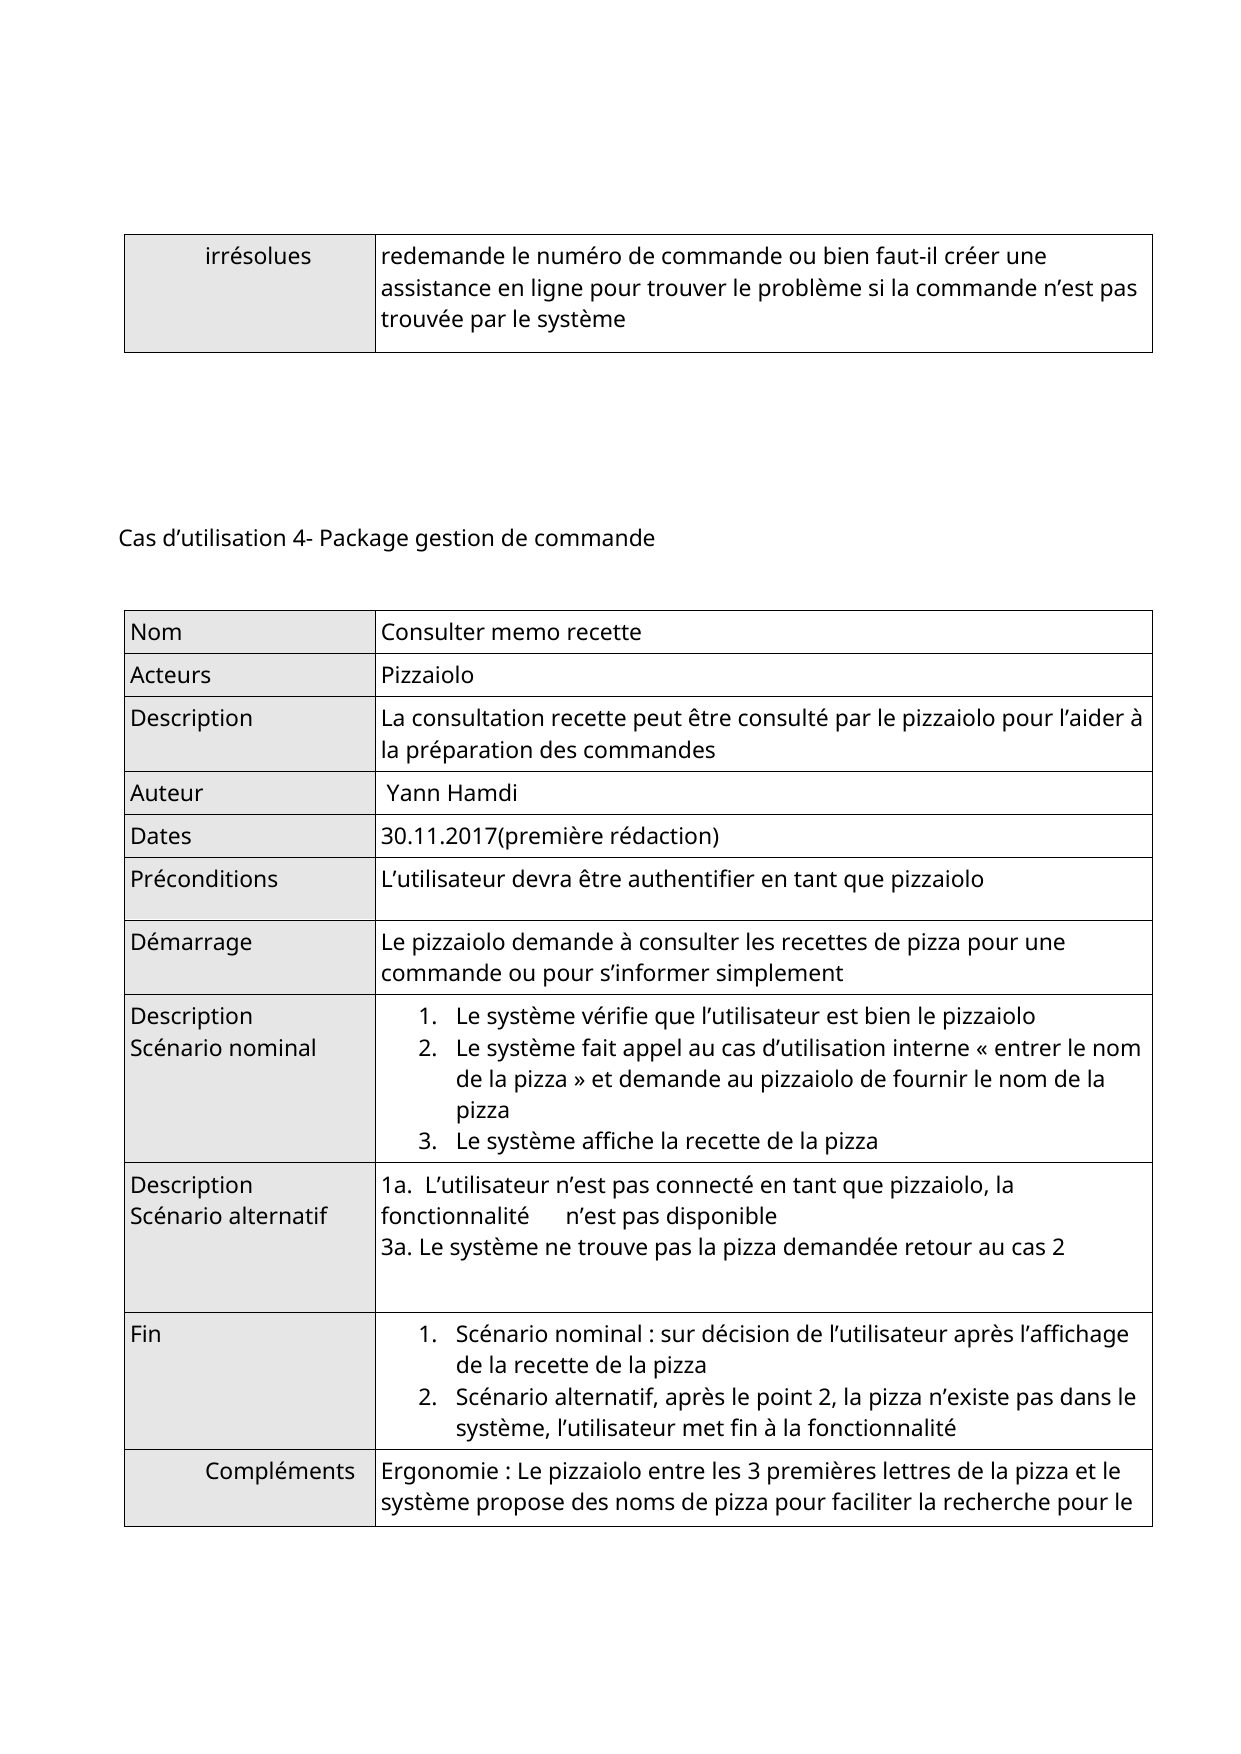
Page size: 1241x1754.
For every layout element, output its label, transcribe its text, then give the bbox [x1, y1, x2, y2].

table_cell Description Scénario alternatif [125, 1163, 375, 1312]
table_cell Description [125, 697, 375, 771]
table_cell Dates [125, 815, 375, 857]
table_cell La consultation recette peut être consulté par le pizzaiolo pour l’aider à la préparation des commandes [376, 697, 1152, 771]
table_cell Le pizzaiolo demande à consulter les recettes de pizza pour une commande ou pour s’informer simplement [376, 921, 1152, 994]
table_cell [125, 235, 375, 352]
table_cell Auteur [125, 772, 375, 814]
table_cell Préconditions [125, 858, 375, 919]
text Cas d’utilisation 4- Package gestion de commande [118, 522, 1122, 553]
table_cell Fin [125, 1313, 375, 1449]
table_cell Démarrage [125, 921, 375, 994]
table_cell Pizzaiolo [376, 654, 1152, 696]
table_cell 1a. L’utilisateur n’est pas connecté en tant que pizzaiolo, la fonctionnalité n’est pas disponible 3a. Le système ne trouve pas la pizza demandée retour au cas 2 [376, 1163, 1152, 1312]
table_cell Acteurs [125, 654, 375, 696]
table_cell 30.11.2017(première rédaction) [376, 815, 1152, 857]
table_header Nom [125, 611, 375, 653]
table_cell Scénario nominal : sur décision de l’utilisateur après l’affichage de la recette de la pizza Scénario alternatif, après le point 2, la pizza n’existe pas dans le système, l’utilisateur met fin à la fonctionnalité [376, 1313, 1152, 1449]
table_cell Le système vérifie que l’utilisateur est bien le pizzaiolo Le système fait appel au cas d’utilisation interne « entrer le nom de la pizza » et demande au pizzaiolo de fournir le nom de la pizza Le système affiche la recette de la pizza [376, 995, 1152, 1162]
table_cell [376, 235, 1152, 352]
table_header Consulter memo recette [376, 611, 1152, 653]
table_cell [376, 1450, 1152, 1526]
table_cell Yann Hamdi [376, 772, 1152, 814]
table_cell Compléments [125, 1450, 375, 1526]
table_cell L’utilisateur devra être authentifier en tant que pizzaiolo [376, 858, 1152, 919]
table_cell Description Scénario nominal [125, 995, 375, 1162]
